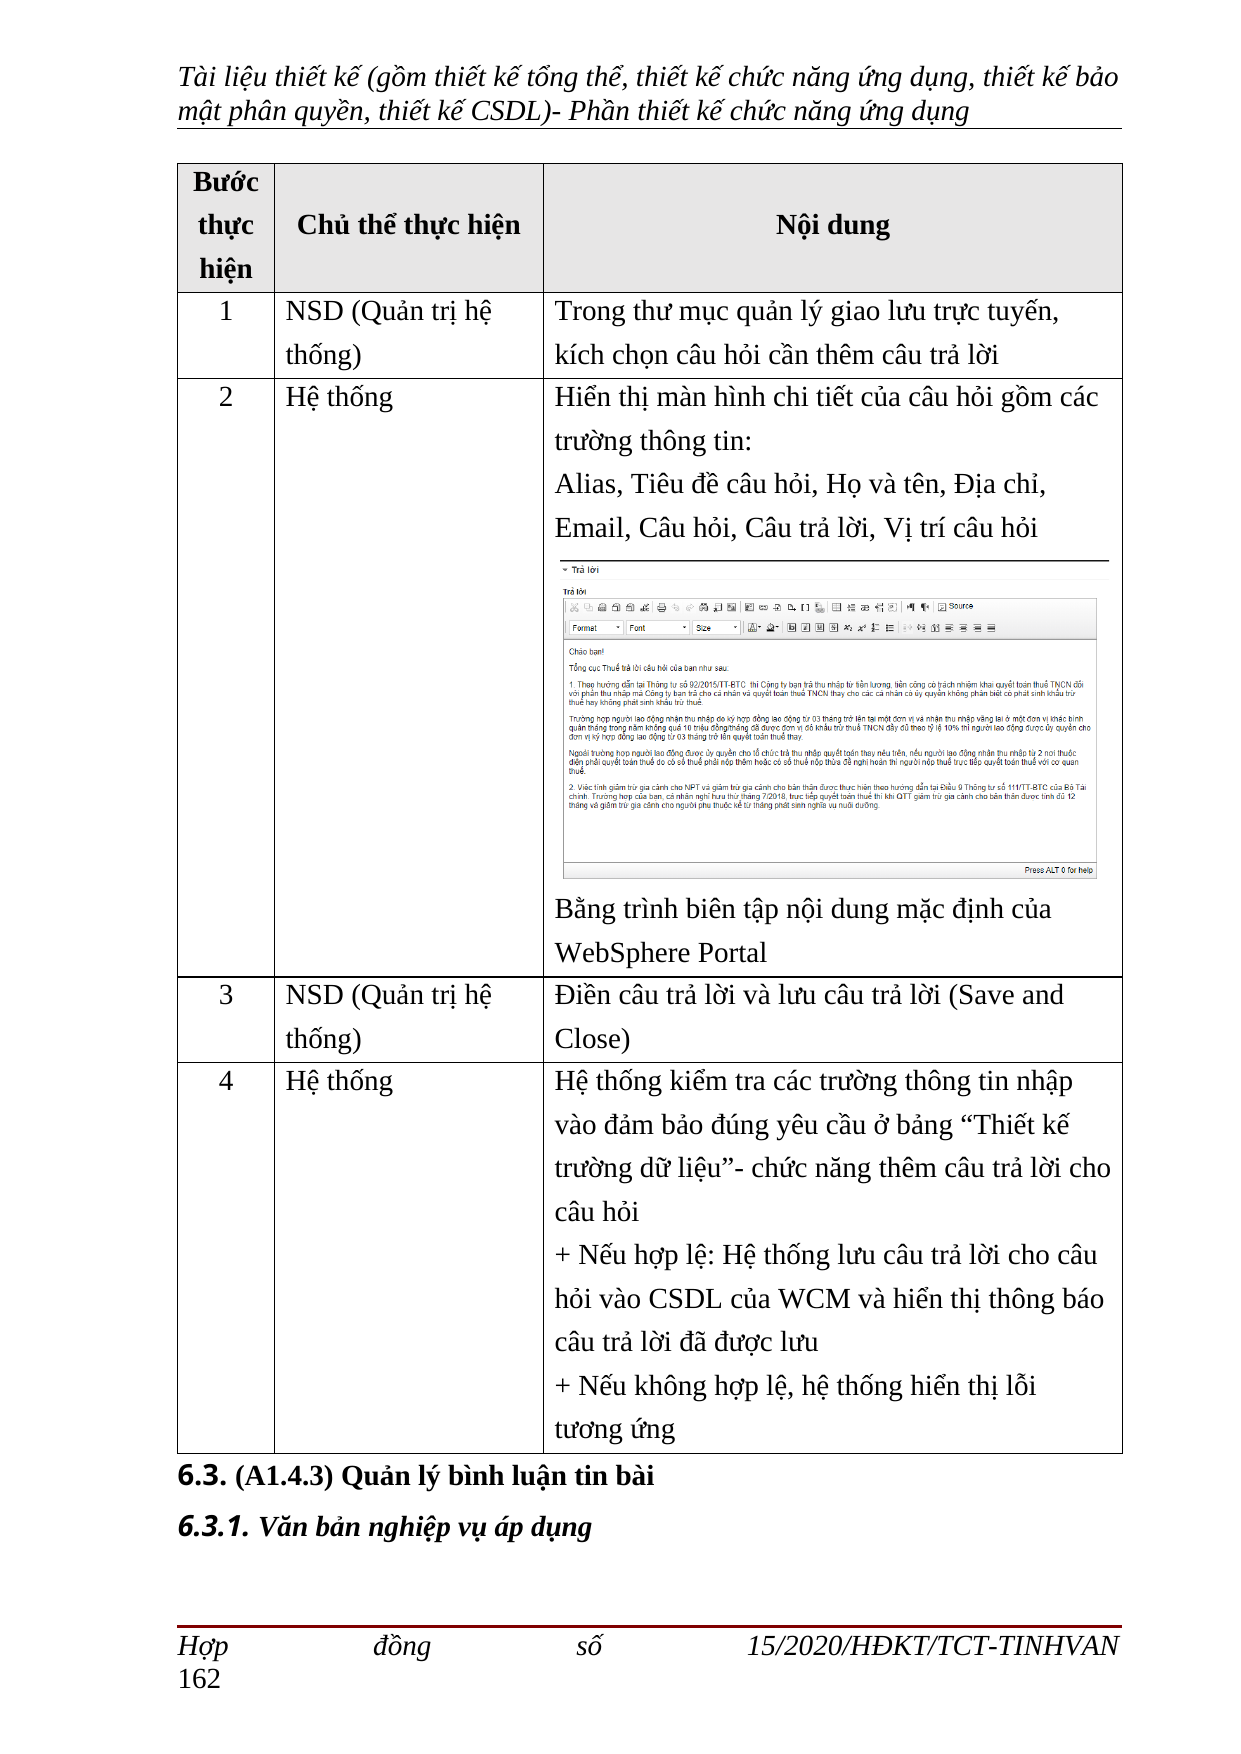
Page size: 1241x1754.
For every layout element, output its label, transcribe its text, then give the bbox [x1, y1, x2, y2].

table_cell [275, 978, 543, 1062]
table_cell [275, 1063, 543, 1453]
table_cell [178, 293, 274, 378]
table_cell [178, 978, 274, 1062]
picture [554, 553, 1110, 884]
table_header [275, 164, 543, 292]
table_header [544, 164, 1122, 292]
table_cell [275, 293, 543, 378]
subtitle Văn bản nghiệp vụ áp dụng [177, 1506, 1122, 1545]
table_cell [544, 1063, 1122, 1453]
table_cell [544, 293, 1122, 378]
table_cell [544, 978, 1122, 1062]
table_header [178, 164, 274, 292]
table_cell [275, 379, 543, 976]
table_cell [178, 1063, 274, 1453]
subtitle (A1.4.3) Quản lý bình luận tin bài [177, 1454, 1122, 1494]
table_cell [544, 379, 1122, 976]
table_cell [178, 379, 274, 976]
